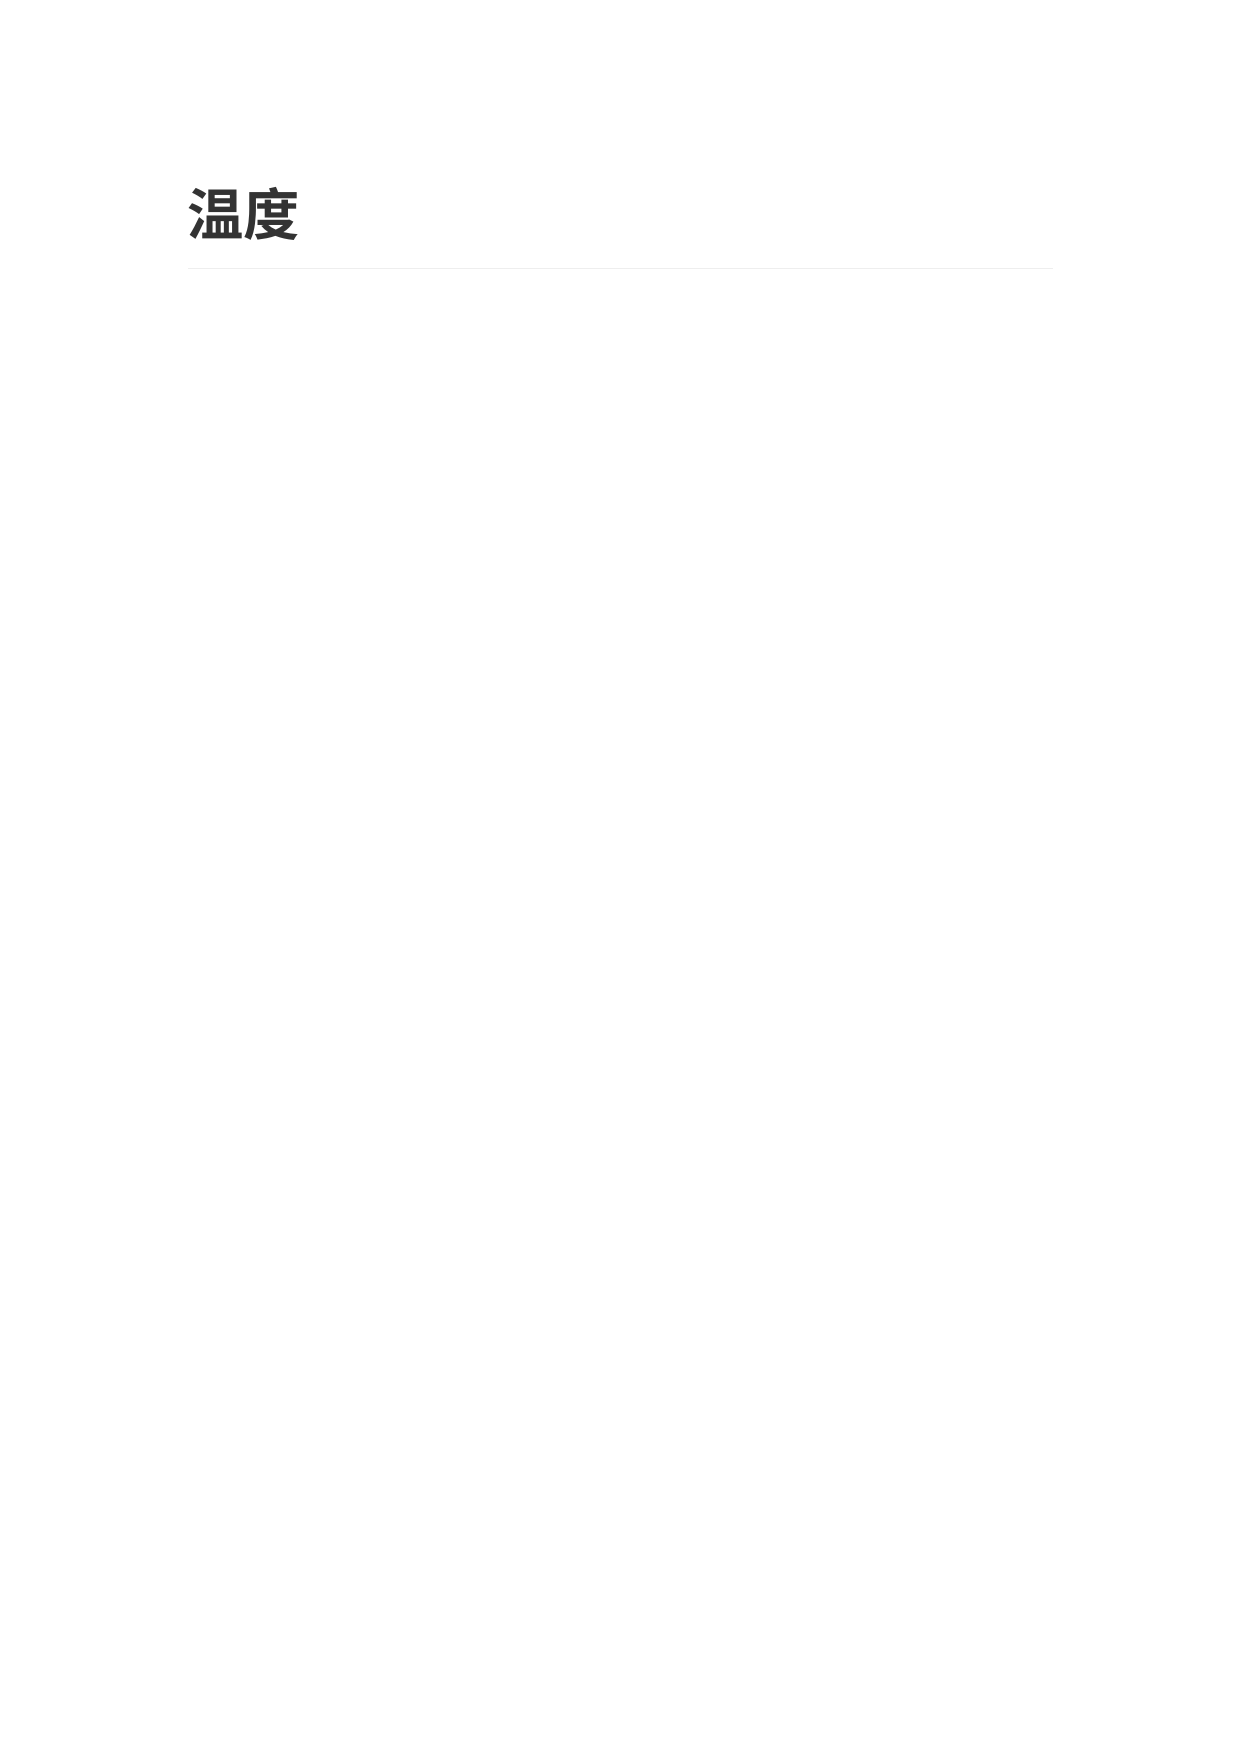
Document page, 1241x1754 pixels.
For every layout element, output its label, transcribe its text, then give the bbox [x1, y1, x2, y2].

subtitle 温度 [187, 162, 1053, 269]
